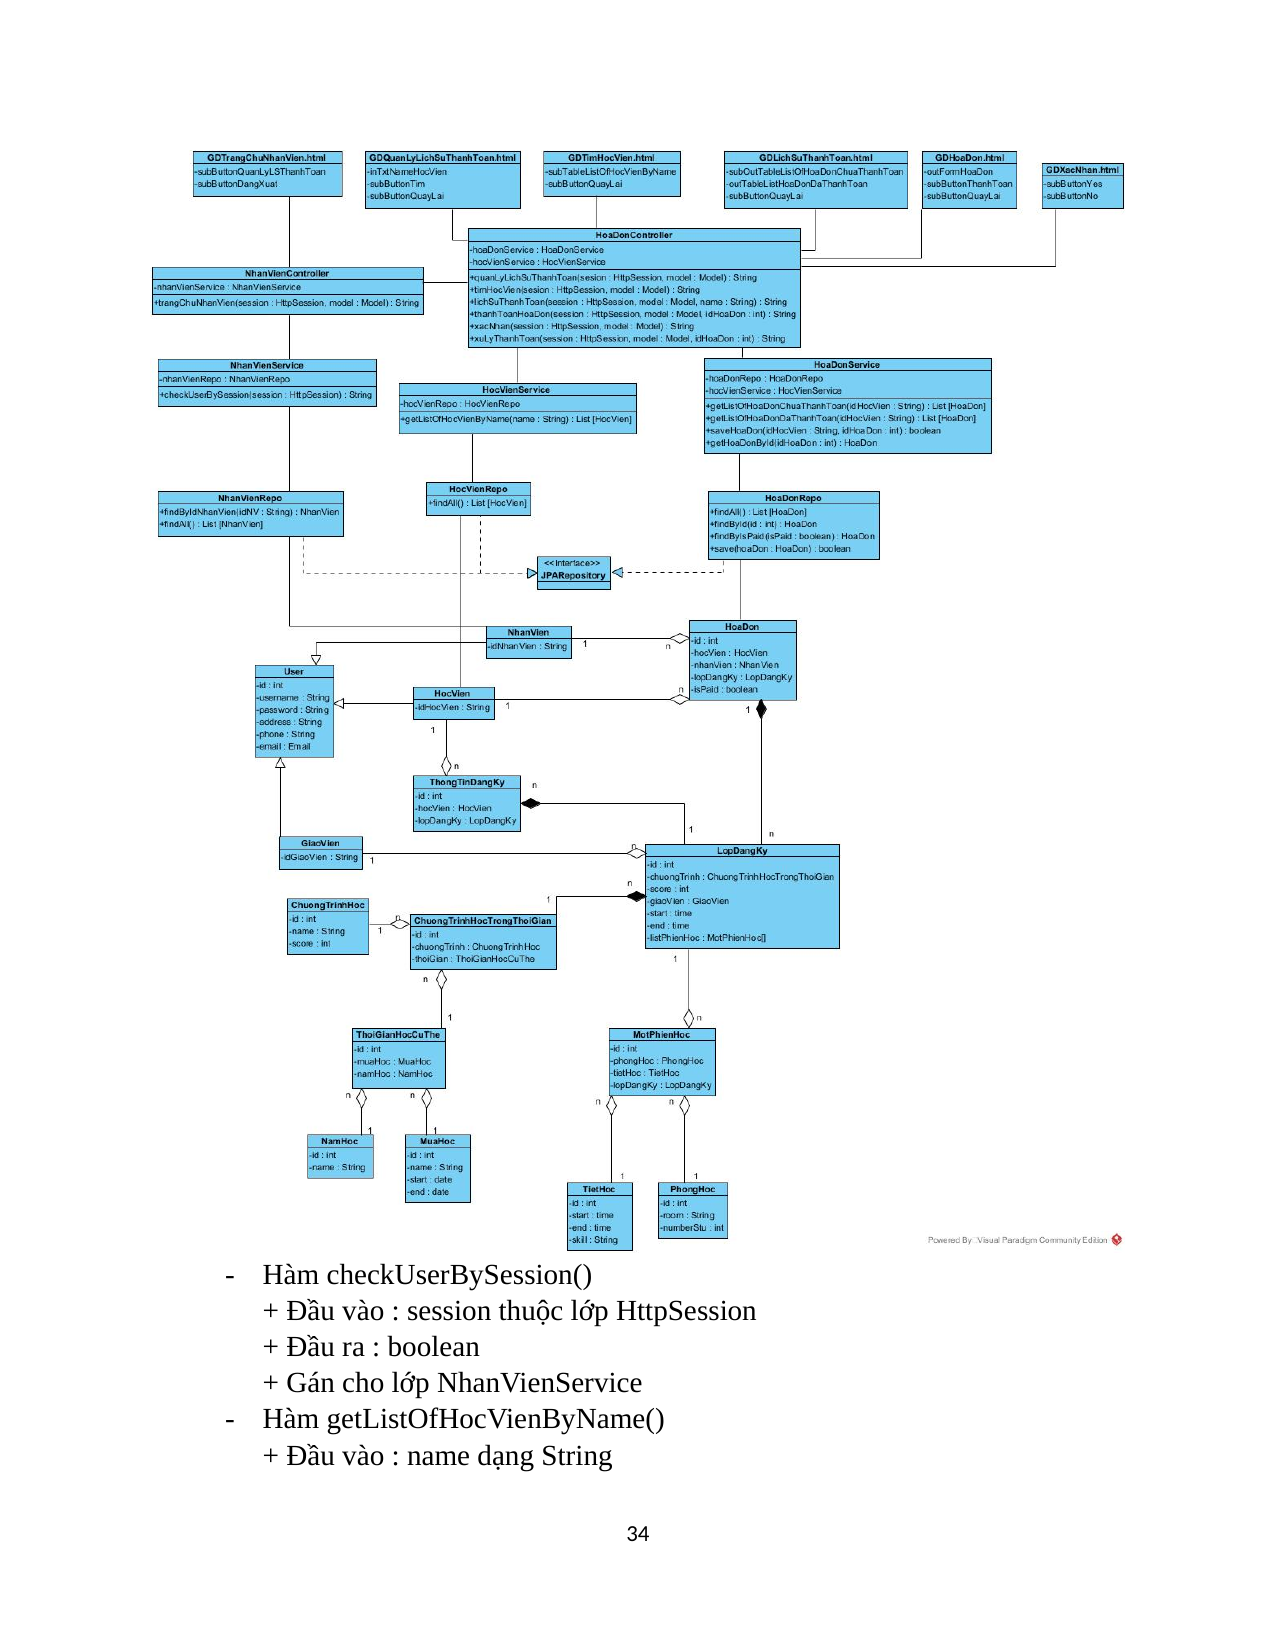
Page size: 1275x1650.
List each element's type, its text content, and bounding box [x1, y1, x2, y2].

list + Đầu vào : session thuộc lớp HttpSession [262, 1293, 1125, 1327]
list Hàm checkUserBySession() [225, 1257, 1125, 1290]
list + Đầu ra : boolean [262, 1329, 1125, 1363]
list + Đầu vào : name dạng String [262, 1438, 1125, 1471]
picture [150, 150, 1125, 1253]
list + Gán cho lớp NhanVienService [262, 1365, 1125, 1399]
list Hàm getListOfHocVienByName() [225, 1401, 1125, 1435]
